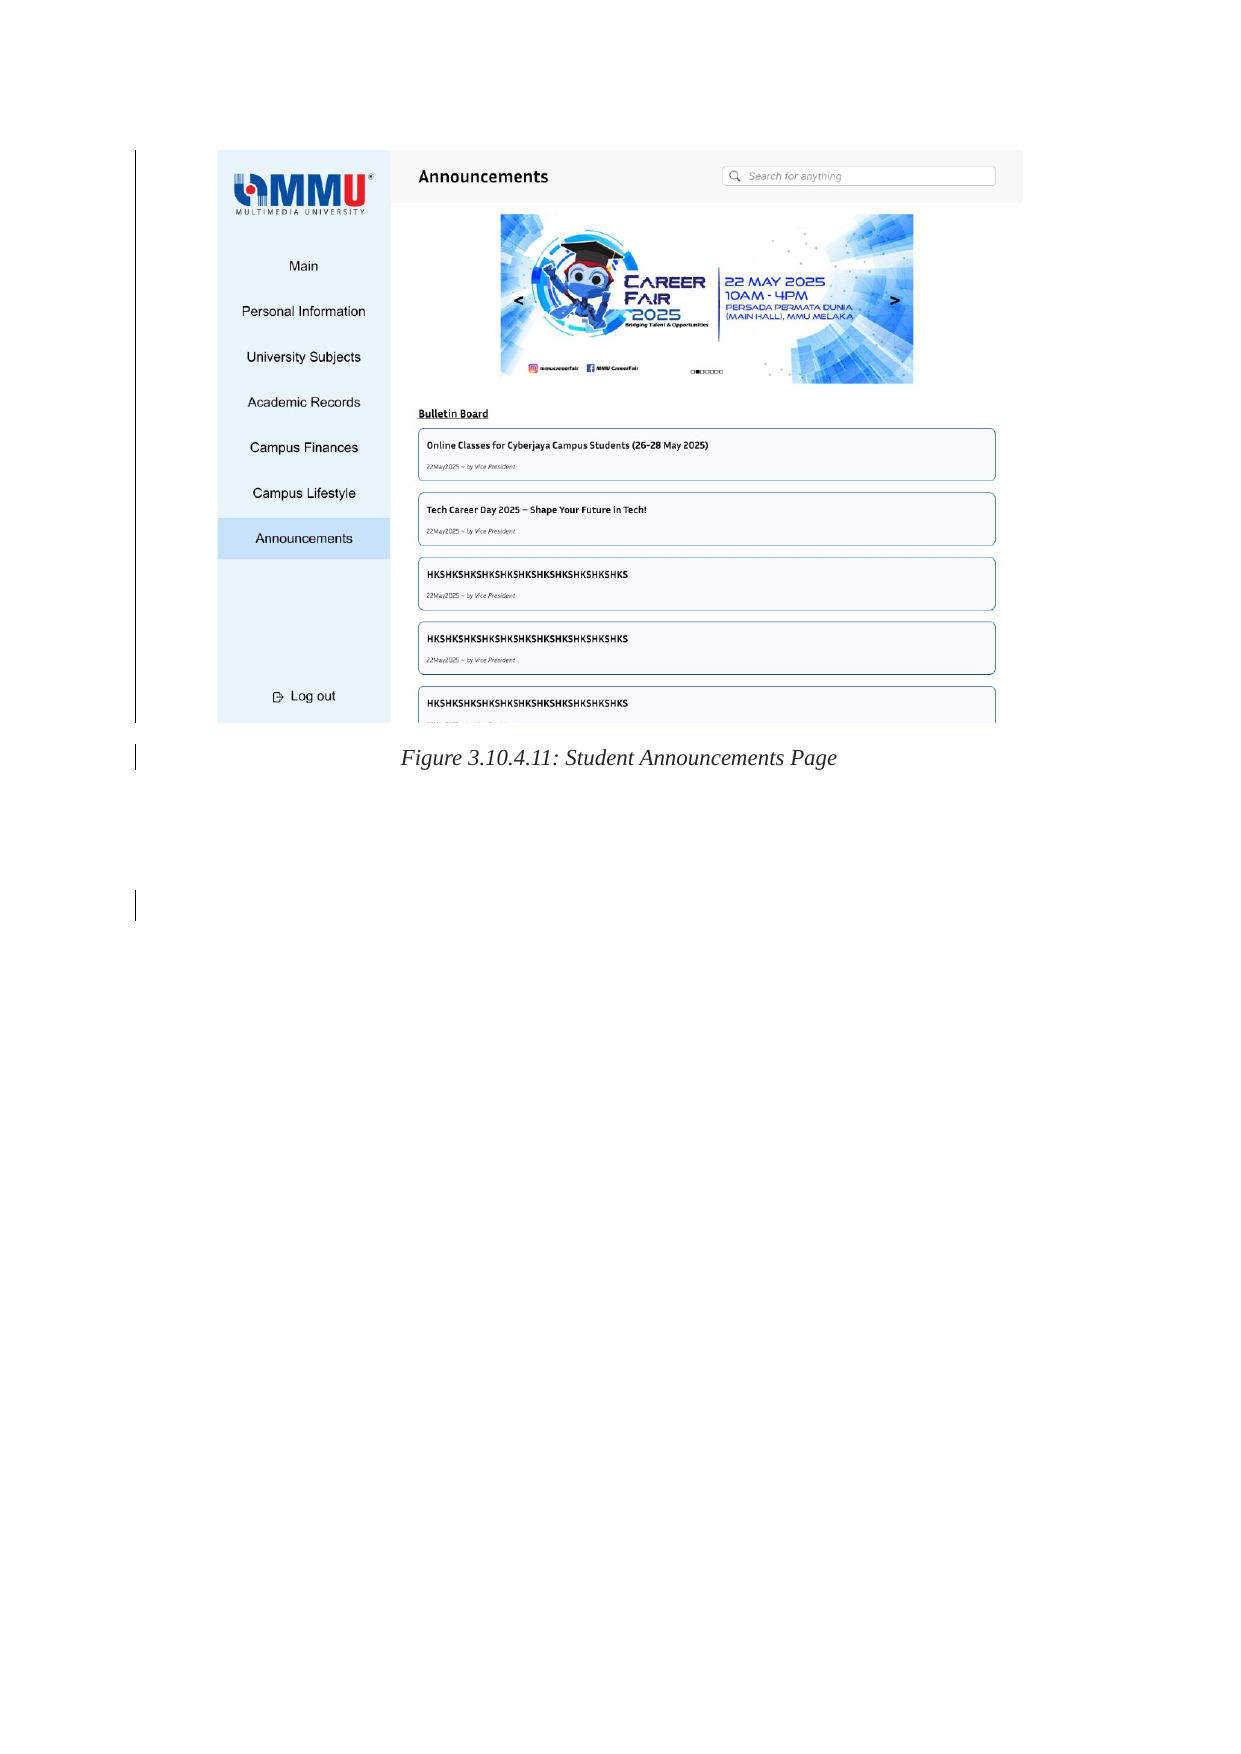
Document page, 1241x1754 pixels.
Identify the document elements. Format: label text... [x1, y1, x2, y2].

picture [217, 150, 1023, 723]
text Figure 3.10.4.11: Student Announcements Page [150, 744, 1090, 770]
